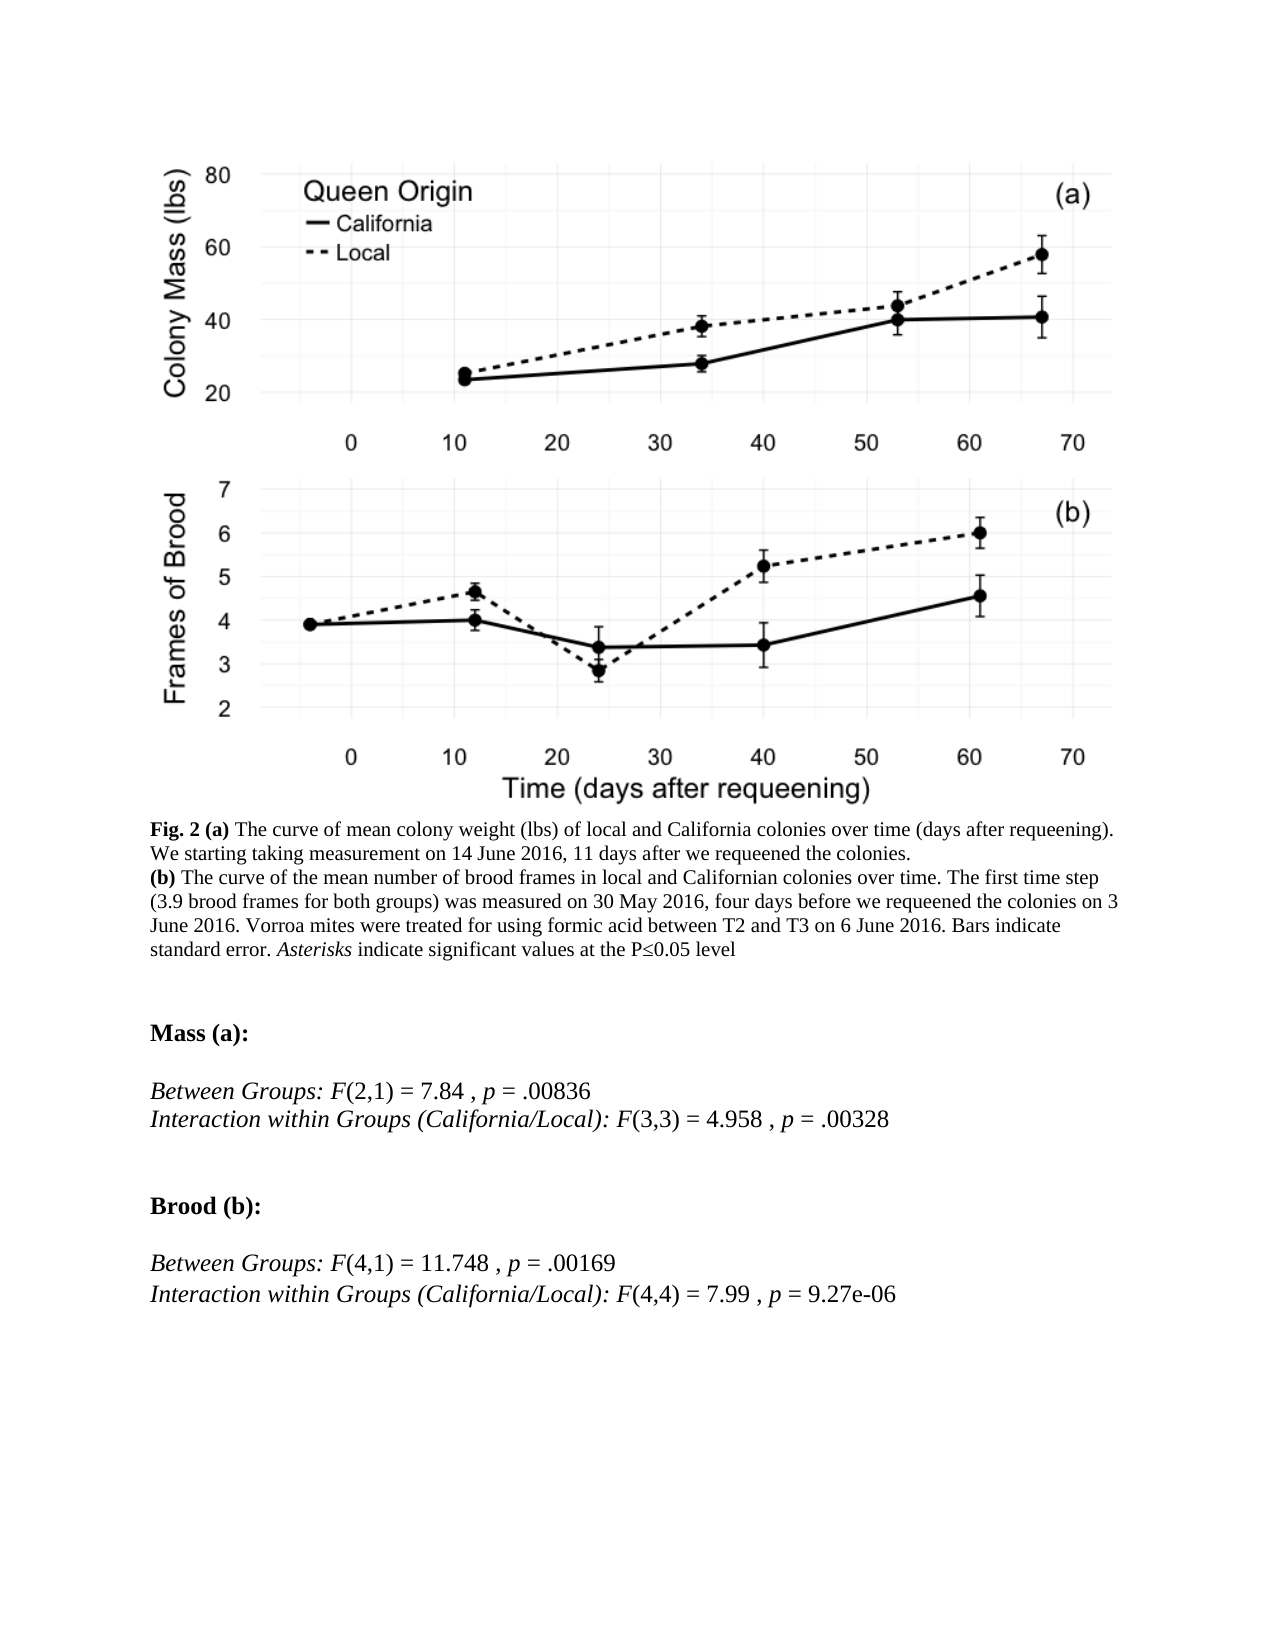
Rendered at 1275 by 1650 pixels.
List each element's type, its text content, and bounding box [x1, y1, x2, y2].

text Interaction within Groups (California/Local): F(4,4) = 7.99 , p = 9.27e-06 [150, 1277, 1125, 1308]
text Brood (b): [150, 1191, 1125, 1219]
text Fig. 2 (a) The curve of mean colony weight (lbs) of local and California colonies over time (days after requeening). We starting taking measurement on 14 June 2016, 11 days after we requeened the colonies. [150, 817, 1125, 864]
text Between Groups: F(4,1) = 11.748 , p = .00169 [150, 1248, 1125, 1277]
text Mass (a): [150, 1018, 1125, 1047]
picture [150, 150, 1125, 817]
text Interaction within Groups (California/Local): F(3,3) = 4.958 , p = .00328 [150, 1104, 1125, 1133]
text (b) The curve of the mean number of brood frames in local and Californian colonies over time. The first time step (3.9 brood frames for both groups) was measured on 30 May 2016, four days before we requeened the colonies on 3 June 2016. Vorroa mites were treated for using formic acid between T2 and T3 on 6 June 2016. Bars indicate standard error. Asterisks indicate significant values at the P≤0.05 level [150, 864, 1125, 961]
text Between Groups: F(2,1) = 7.84 , p = .00836 [150, 1076, 1125, 1104]
